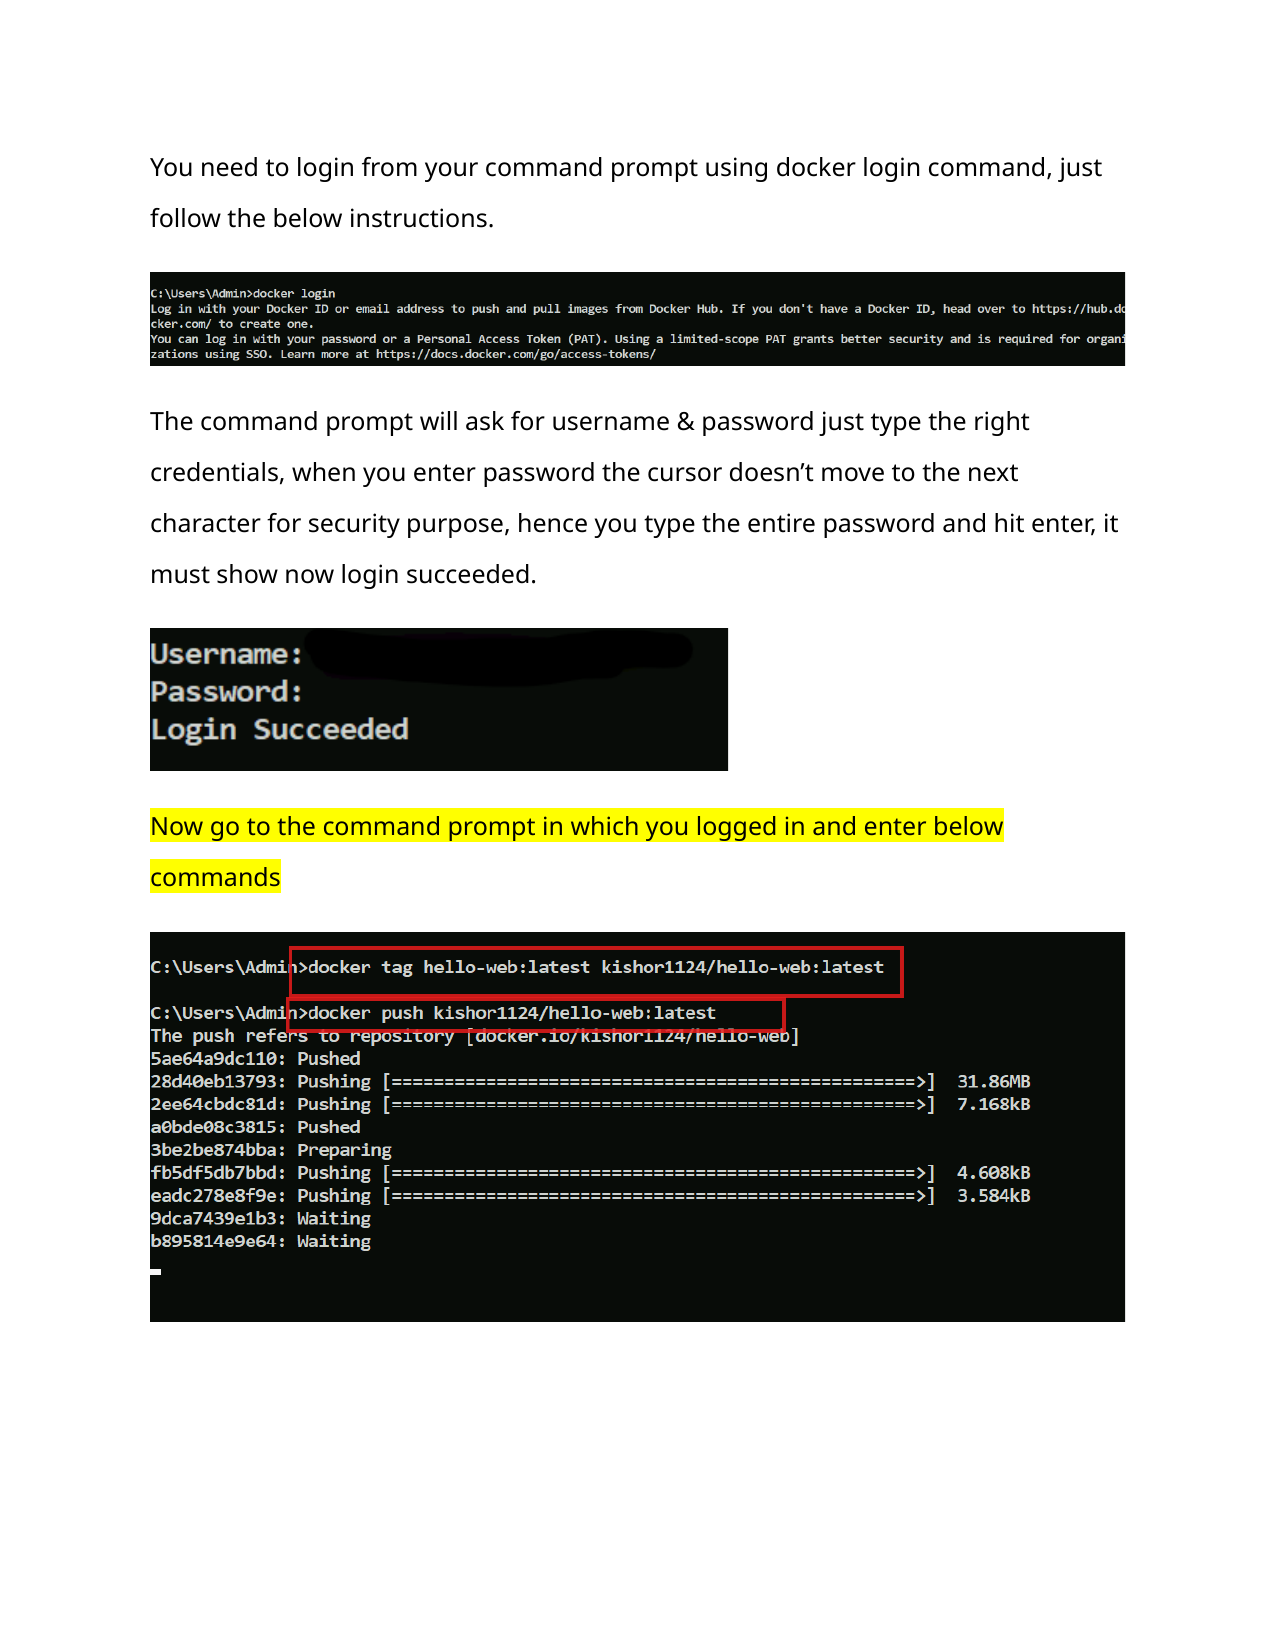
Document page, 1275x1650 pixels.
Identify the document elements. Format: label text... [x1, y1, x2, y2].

picture [150, 628, 729, 771]
text The command prompt will ask for username & password just type the right credentials, when you enter password the cursor doesn’t move to the next character for security purpose, hence you type the entire password and hit enter, it must show now login succeeded. [150, 403, 1125, 590]
picture [150, 272, 1125, 366]
text Now go to the command prompt in which you logged in and enter below commands [150, 808, 1125, 893]
picture [150, 931, 1125, 1322]
text You need to login from your command prompt using docker login command, just follow the below instructions. [150, 150, 1125, 235]
